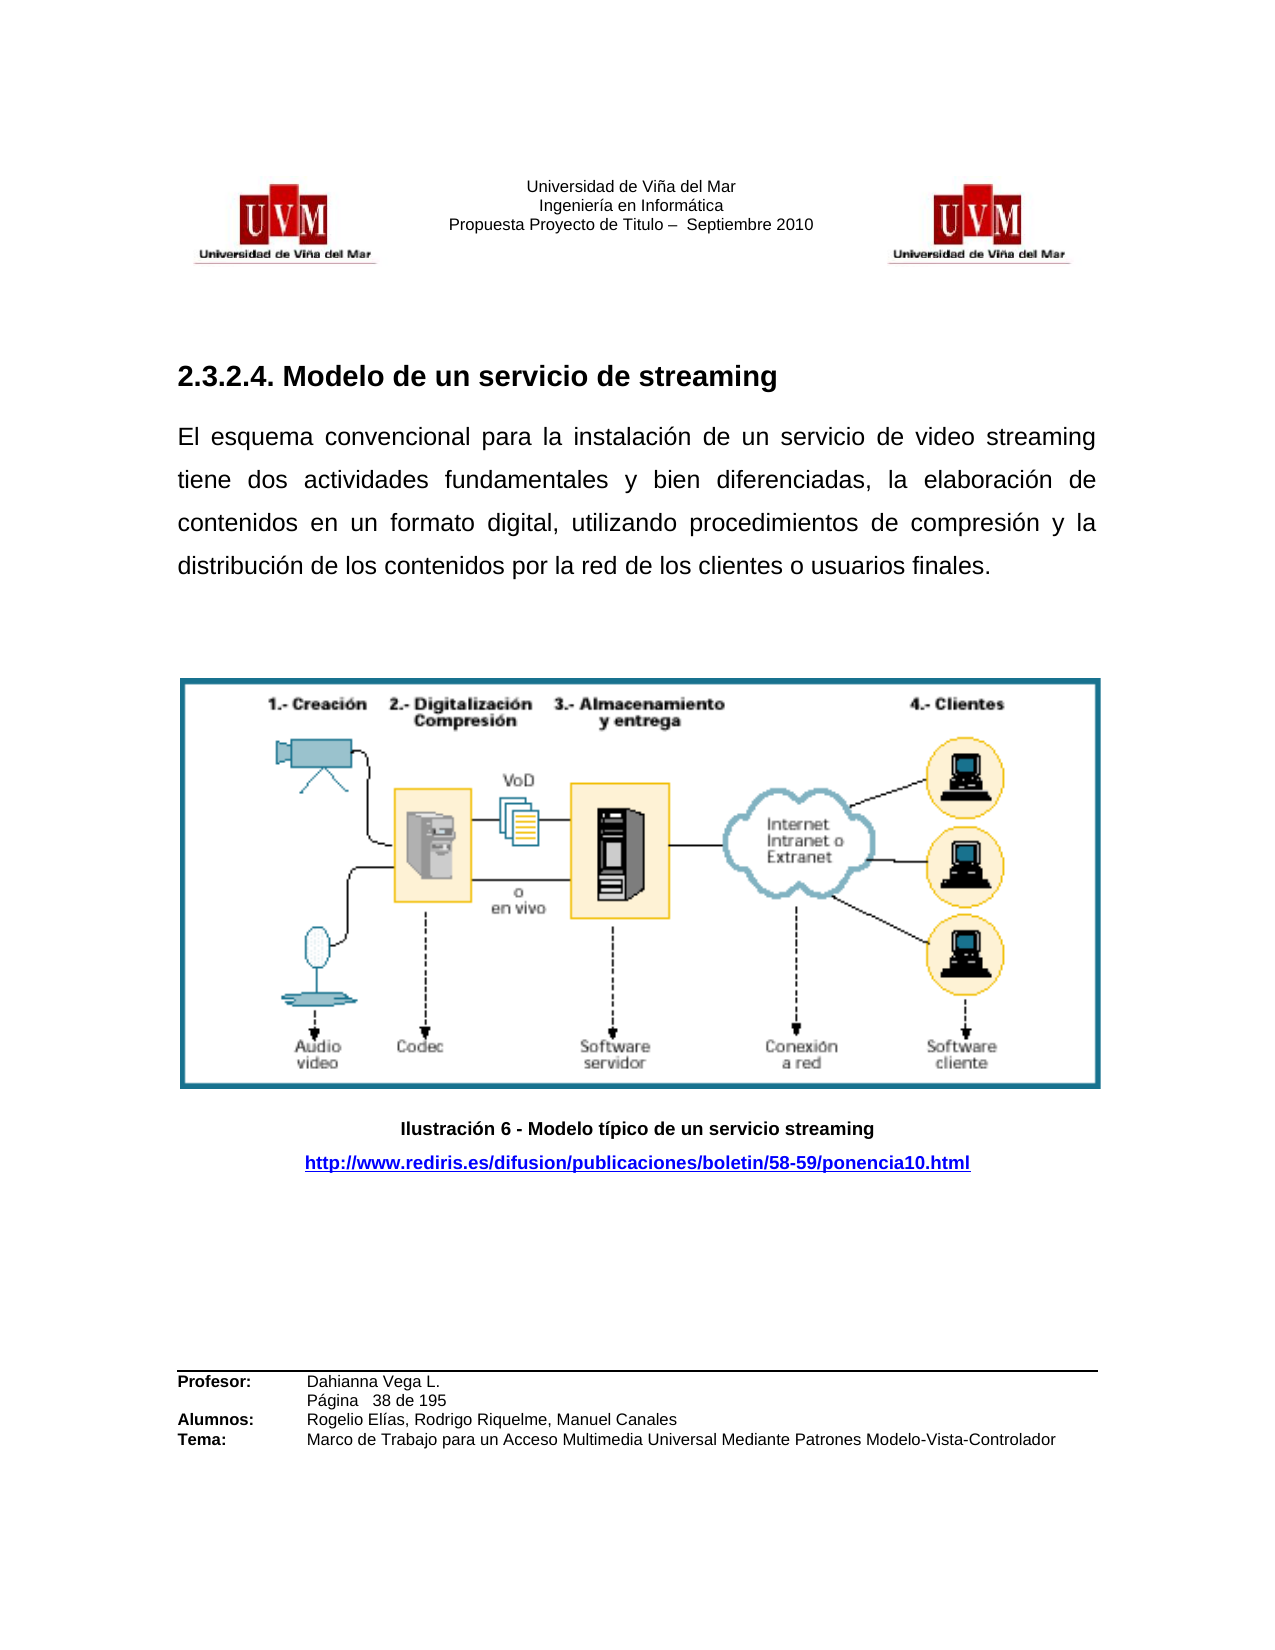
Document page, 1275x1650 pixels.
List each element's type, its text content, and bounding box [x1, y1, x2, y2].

text El esquema convencional para la instalación de un servicio de video streaming tiene dos actividades fundamentales y bien diferenciadas, la elaboración de contenidos en un formato digital, utilizando procedimientos de compresión y la distribución de los contenidos por la red de los clientes o usuarios finales. [177, 422, 1098, 580]
text http://www.rediris.es/difusion/publicaciones/boletin/58-59/ponencia10.html [177, 1152, 1098, 1173]
subtitle 2.3.2.4. Modelo de un servicio de streaming [177, 359, 1098, 392]
picture [871, 176, 1084, 267]
picture [177, 176, 390, 267]
picture [180, 678, 1101, 1089]
text Ilustración 6 - Modelo típico de un servicio streaming [177, 1118, 1098, 1139]
